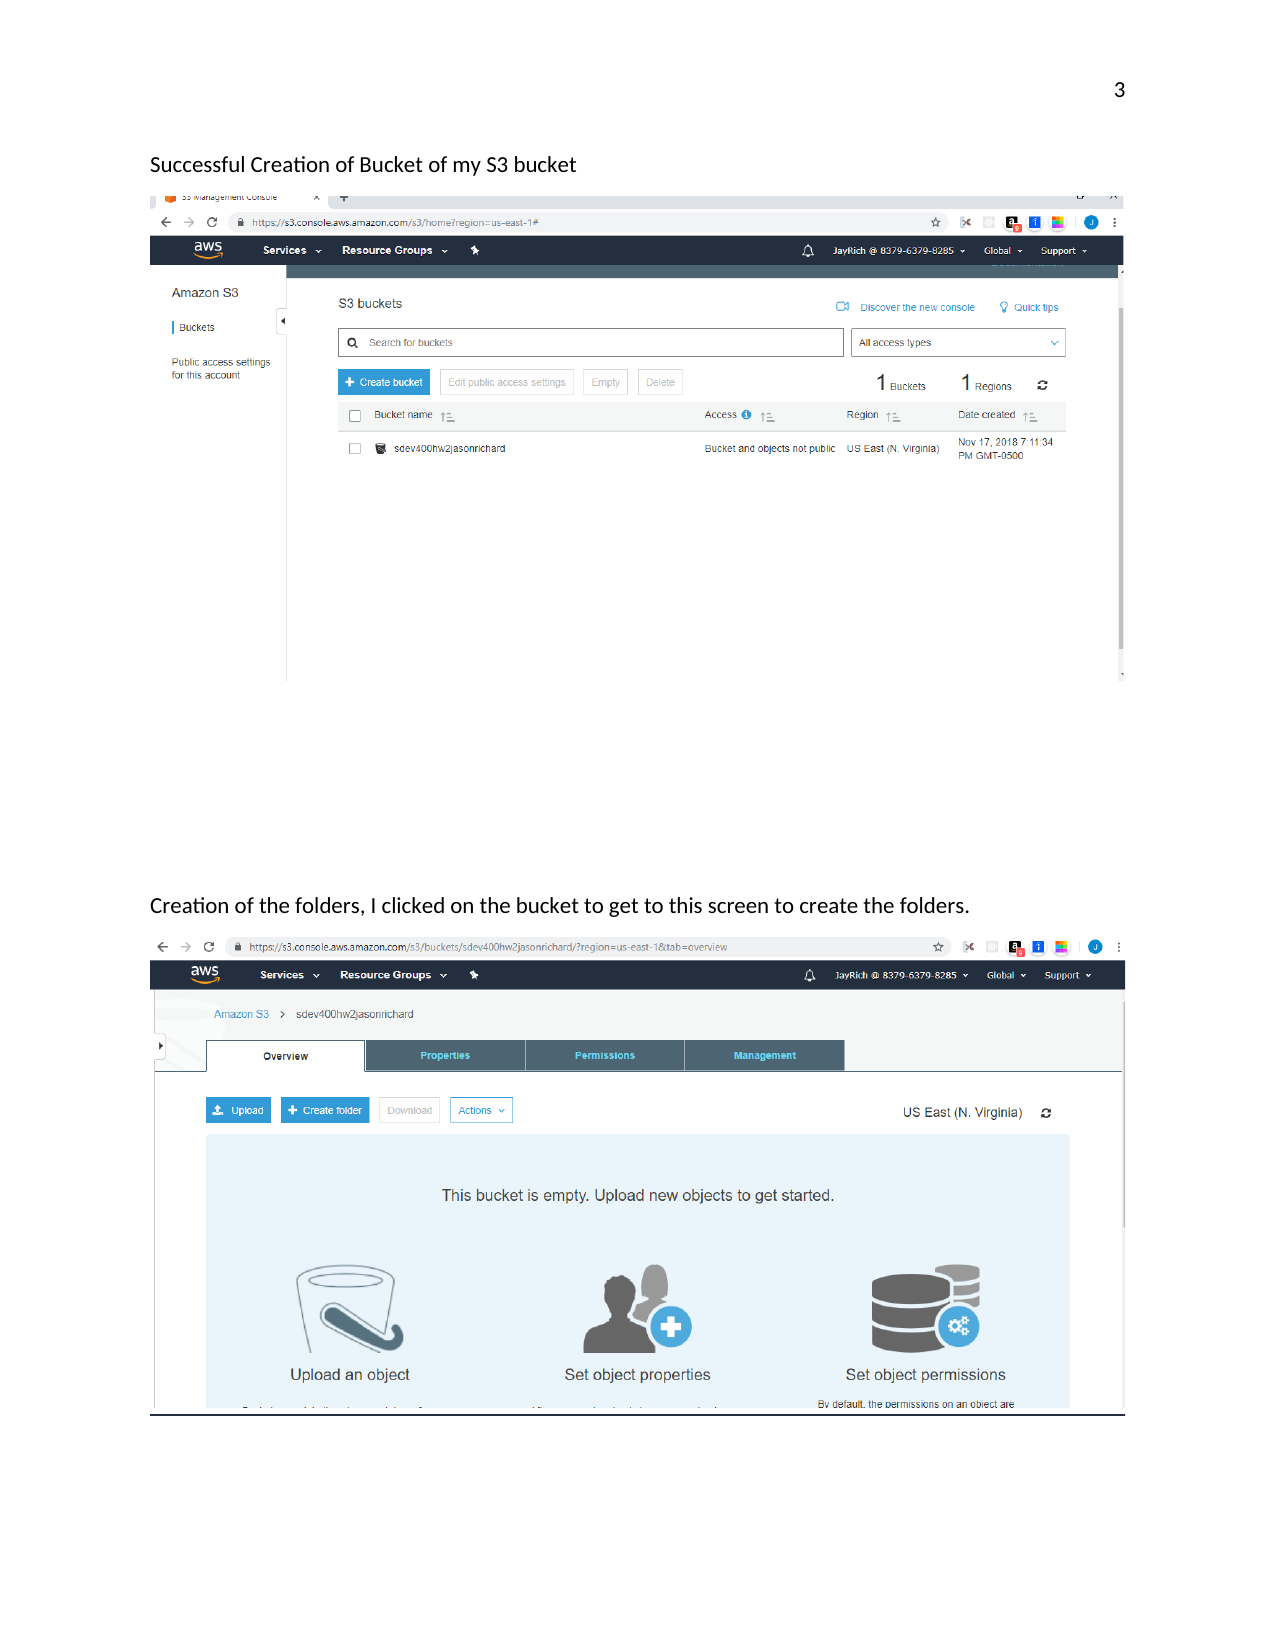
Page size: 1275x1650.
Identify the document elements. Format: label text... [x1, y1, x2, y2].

picture [150, 196, 1124, 685]
text Creation of the folders, I clicked on the bucket to get to this screen to create the folders. [150, 891, 1125, 919]
picture [150, 937, 1125, 1416]
text Successful Creation of Bucket of my S3 bucket [150, 150, 1125, 178]
